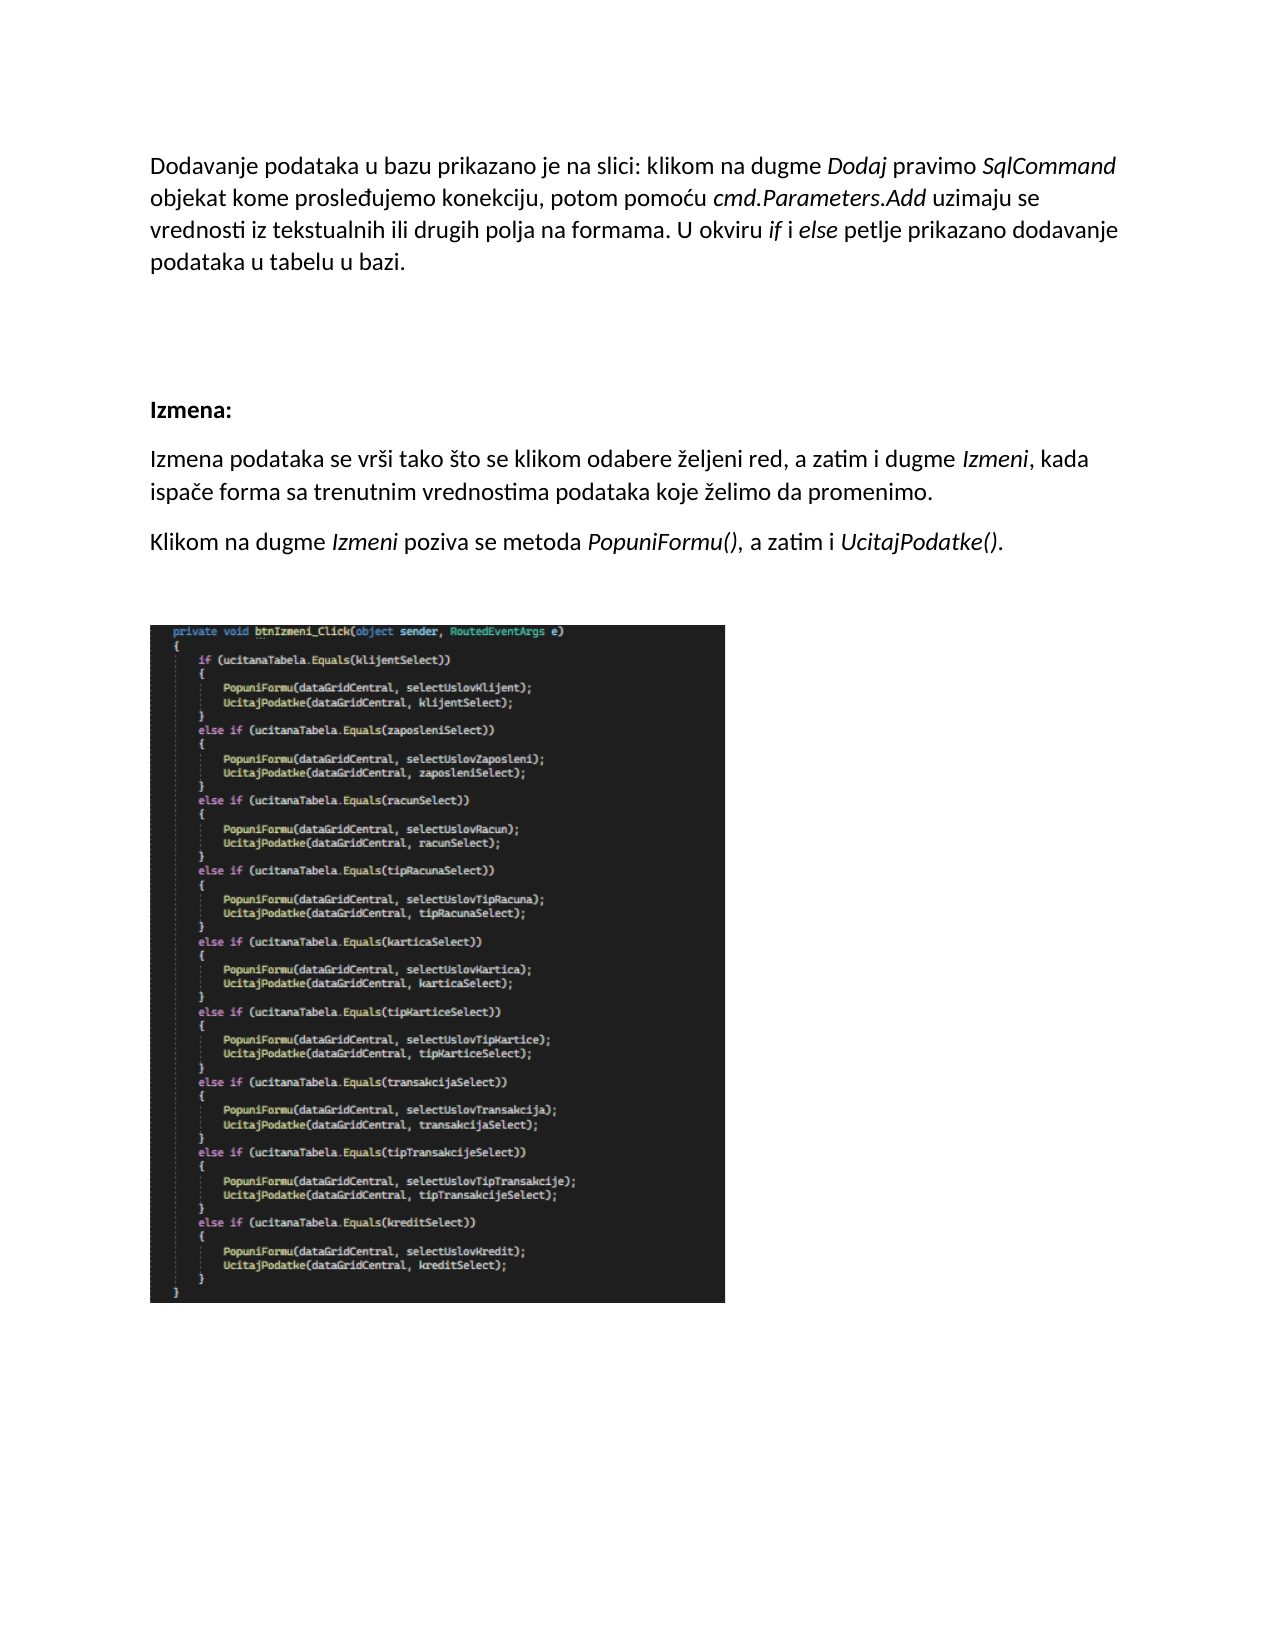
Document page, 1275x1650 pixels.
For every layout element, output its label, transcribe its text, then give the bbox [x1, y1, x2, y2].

text Dodavanje podataka u bazu prikazano je na slici: klikom na dugme Dodaj pravimo SqlCommand objekat kome prosleđujemo konekciju, potom pomoću cmd.Parameters.Add uzimaju se vrednosti iz tekstualnih ili drugih polja na formama. U okviru if i else petlje prikazano dodavanje podataka u tabelu u bazi. [150, 150, 1125, 276]
text Klikom na dugme Izmeni poziva se metoda PopuniFormu(), a zatim i UcitajPodatke(). [150, 526, 1125, 556]
text Izmena: [150, 394, 1125, 424]
picture [150, 625, 725, 1303]
text Izmena podataka se vrši tako što se klikom odabere željeni red, a zatim i dugme Izmeni, kada ispače forma sa trenutnim vrednostima podataka koje želimo da promenimo. [150, 443, 1125, 507]
